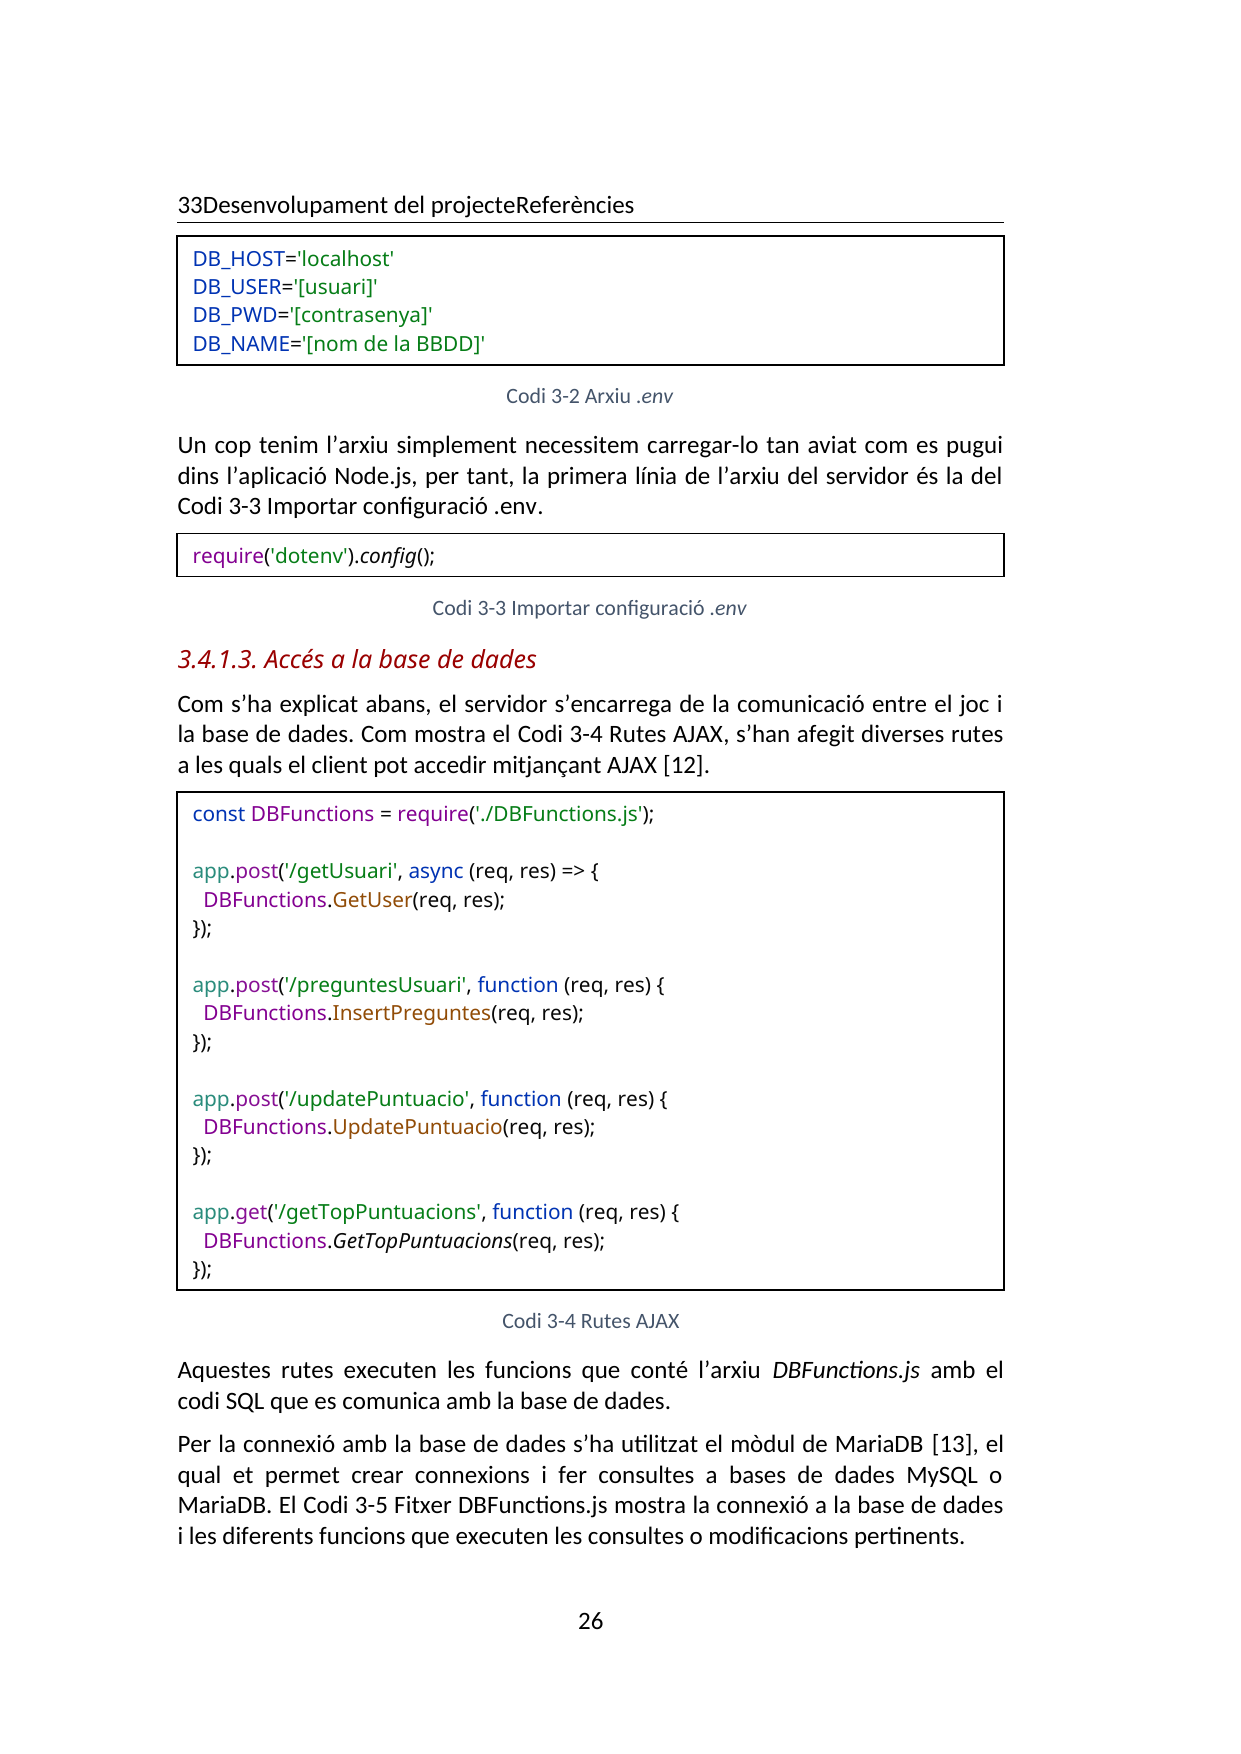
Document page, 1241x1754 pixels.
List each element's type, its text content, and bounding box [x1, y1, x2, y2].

text Un cop tenim l’arxiu simplement necessitem carregar-lo tan aviat com es pugui dins l’aplicació Node.js, per tant, la primera línia de l’arxiu del servidor és la del Codi 3-3. [177, 429, 1004, 521]
subtitle Accés a la base de dades [177, 641, 1004, 675]
text Codi 3-2 Arxiu .env [177, 382, 1004, 408]
text Com s’ha explicat abans, el servidor s’encarrega de la comunicació entre el joc i la base de dades. Com mostra el Codi 3-4 Rutes AJAX, s’han afegit diverses rutes a les quals el client pot accedir mitjançant AJAX . [177, 688, 1004, 779]
text Aquestes rutes executen les funcions que conté l’arxiu DBFunctions.js amb el codi SQL que es comunica amb la base de dades. [177, 1355, 1004, 1416]
text Codi 3-4 Rutes AJAX [177, 1307, 1004, 1334]
text Codi 3-3 Importar configuració .env [177, 594, 1004, 620]
text Per la connexió amb la base de dades s’ha utilitzat el mòdul de MariaDB, el qual et permet crear connexions i fer consultes a bases de dades MySQL o MariaDB. El Codi 3-5 mostra la connexió a la base de dades i les diferents funcions que executen les consultes o modificacions pertinents. [177, 1428, 1004, 1550]
